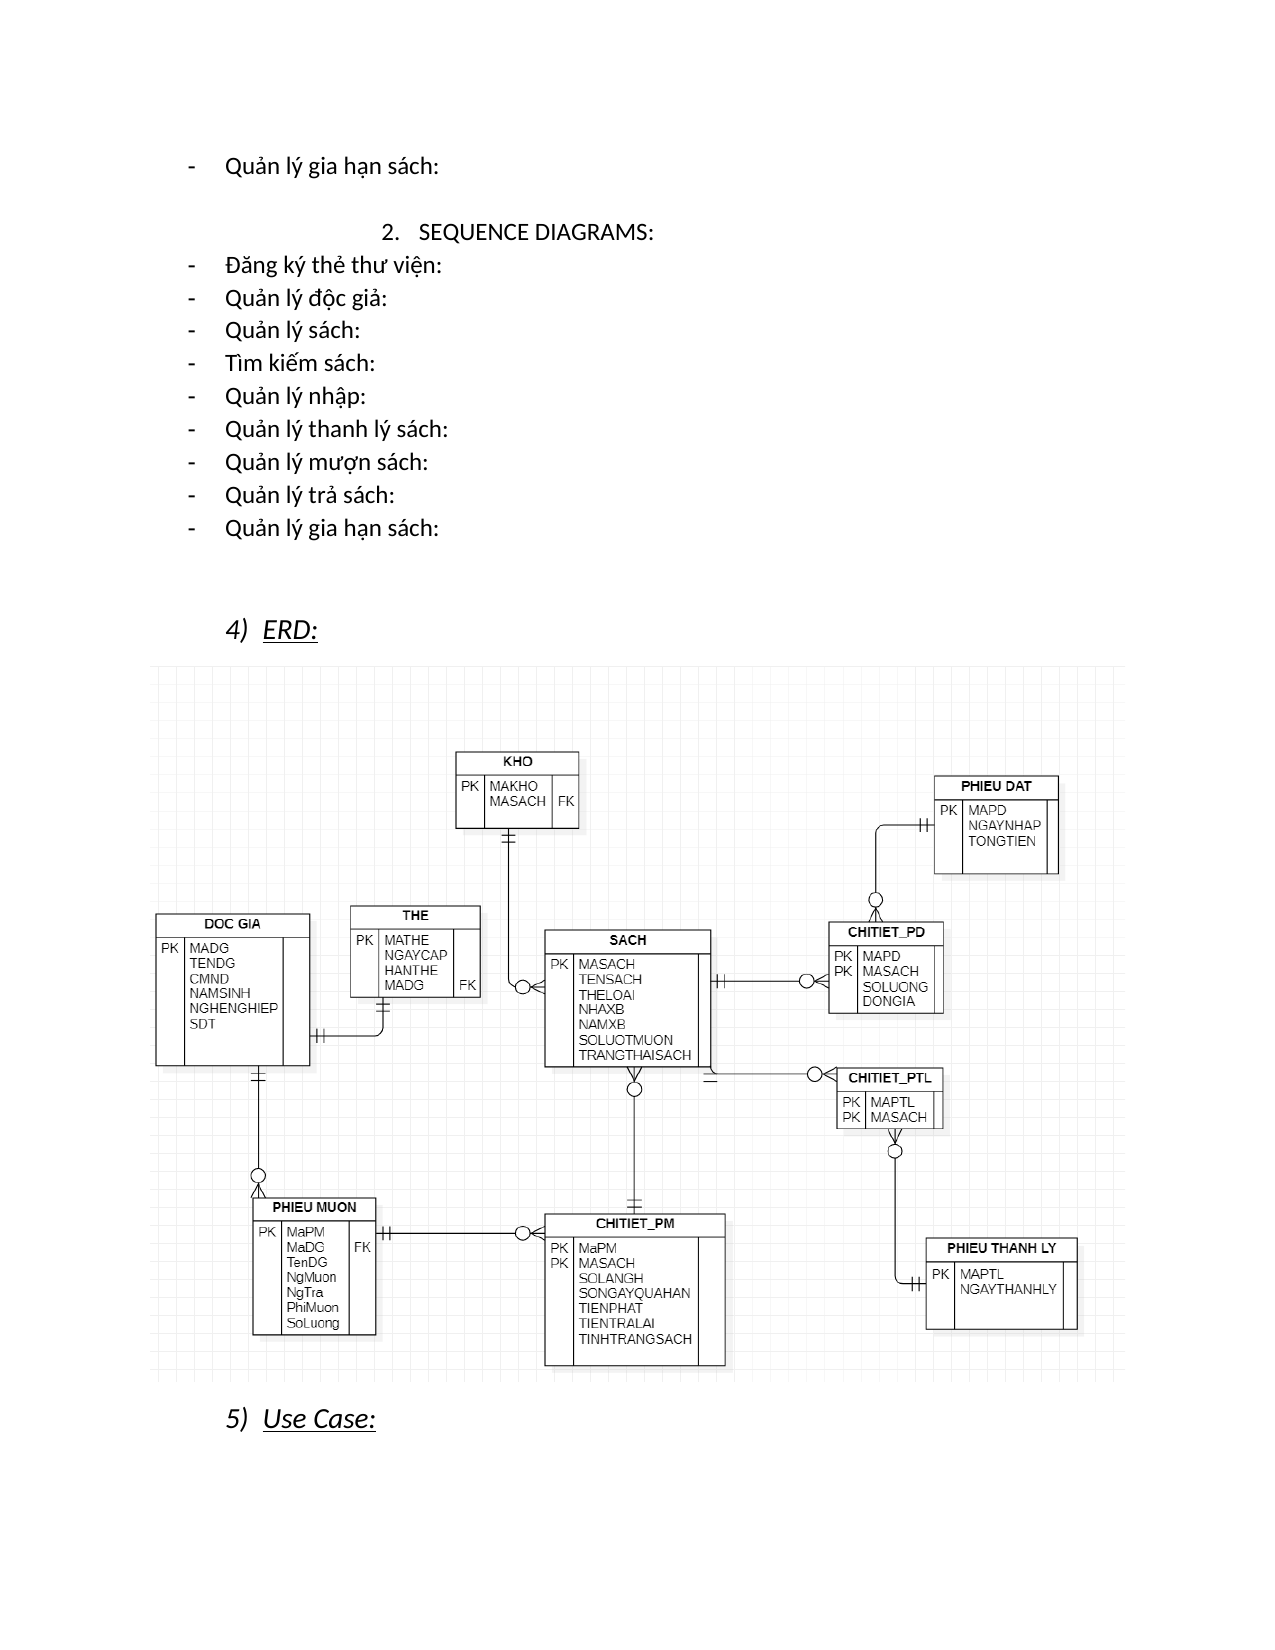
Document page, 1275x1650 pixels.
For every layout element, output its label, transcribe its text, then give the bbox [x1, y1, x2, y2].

list SEQUENCE DIAGRAMS: [381, 216, 1125, 246]
list Quản lý gia hạn sách: [187, 512, 1125, 543]
list ERD: [225, 611, 1125, 647]
list Quản lý thanh lý sách: [187, 413, 1125, 444]
list Đăng ký thẻ thư viện: [187, 249, 1125, 279]
list Tìm kiếm sách: [187, 347, 1125, 378]
list Quản lý gia hạn sách: [187, 150, 1125, 181]
list Quản lý nhập: [187, 380, 1125, 411]
list Quản lý sách: [187, 314, 1125, 345]
list Quản lý độc giả: [187, 282, 1125, 312]
picture [150, 666, 1125, 1382]
list Use Case: [225, 1400, 1125, 1436]
list Quản lý mượn sách: [187, 446, 1125, 477]
list Quản lý trả sách: [187, 479, 1125, 510]
